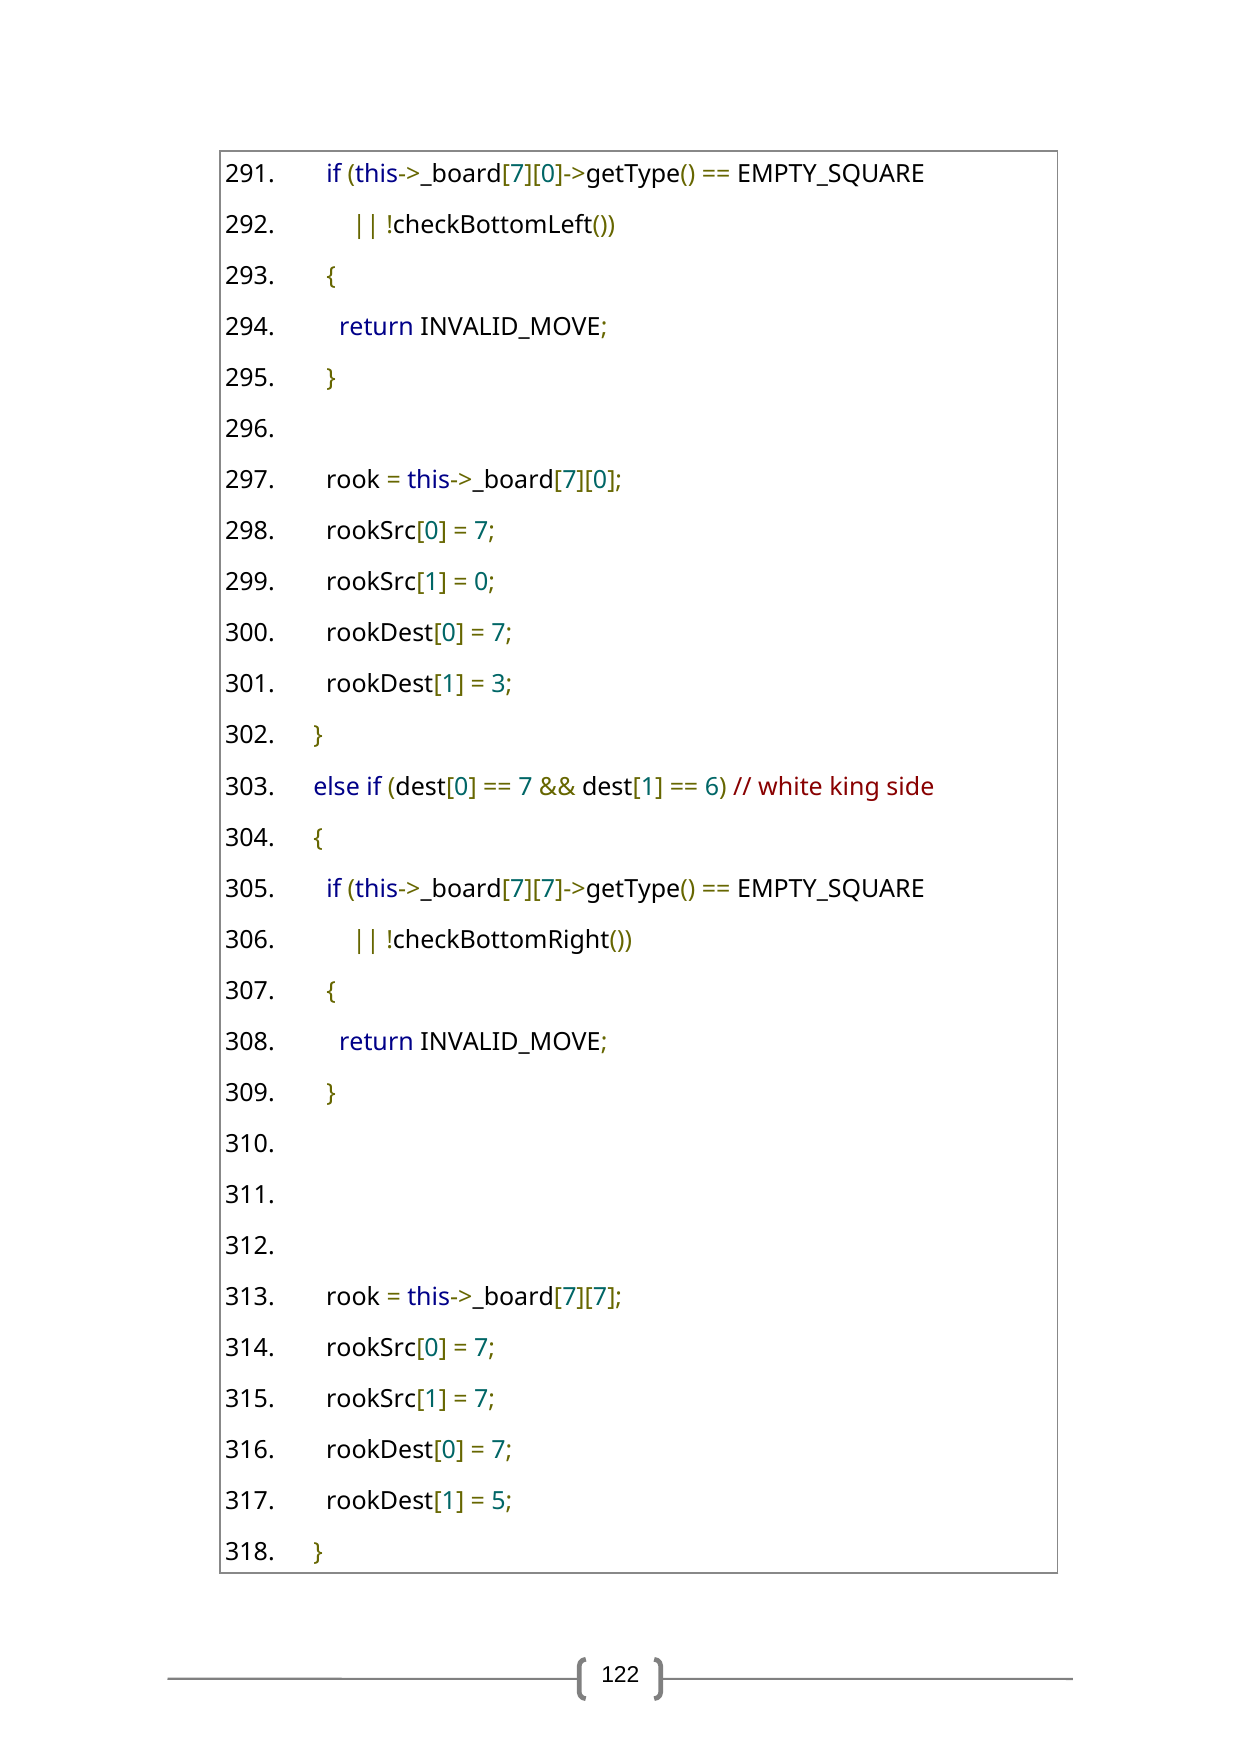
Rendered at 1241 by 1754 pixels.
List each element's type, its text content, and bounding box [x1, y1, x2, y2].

list { [221, 252, 1057, 292]
list rook = this->_board[7][7]; [221, 1273, 1057, 1313]
list if (this->_board[7][7]->getType() == EMPTY_SQUARE [221, 864, 1057, 904]
list rookSrc[0] = 7; [221, 1324, 1057, 1364]
list rookSrc[1] = 0; [221, 558, 1057, 598]
list { [221, 967, 1057, 1006]
list || !checkBottomLeft()) [221, 201, 1057, 241]
list rookDest[1] = 5; [221, 1477, 1057, 1517]
list return INVALID_MOVE; [221, 1018, 1057, 1057]
list rook = this->_board[7][0]; [221, 456, 1057, 496]
list rookSrc[1] = 7; [221, 1375, 1057, 1415]
list rookDest[0] = 7; [221, 1426, 1057, 1466]
list rookSrc[0] = 7; [221, 507, 1057, 547]
list rookDest[0] = 7; [221, 609, 1057, 649]
list } [221, 1069, 1057, 1108]
list rookDest[1] = 3; [221, 660, 1057, 700]
list } [221, 1528, 1057, 1572]
list else if (dest[0] == 7 && dest[1] == 6) // white king side [221, 762, 1057, 802]
list } [221, 711, 1057, 751]
list { [221, 813, 1057, 853]
list if (this->_board[7][0]->getType() == EMPTY_SQUARE [221, 152, 1057, 190]
list return INVALID_MOVE; [221, 303, 1057, 343]
list } [221, 354, 1057, 394]
list || !checkBottomRight()) [221, 916, 1057, 955]
